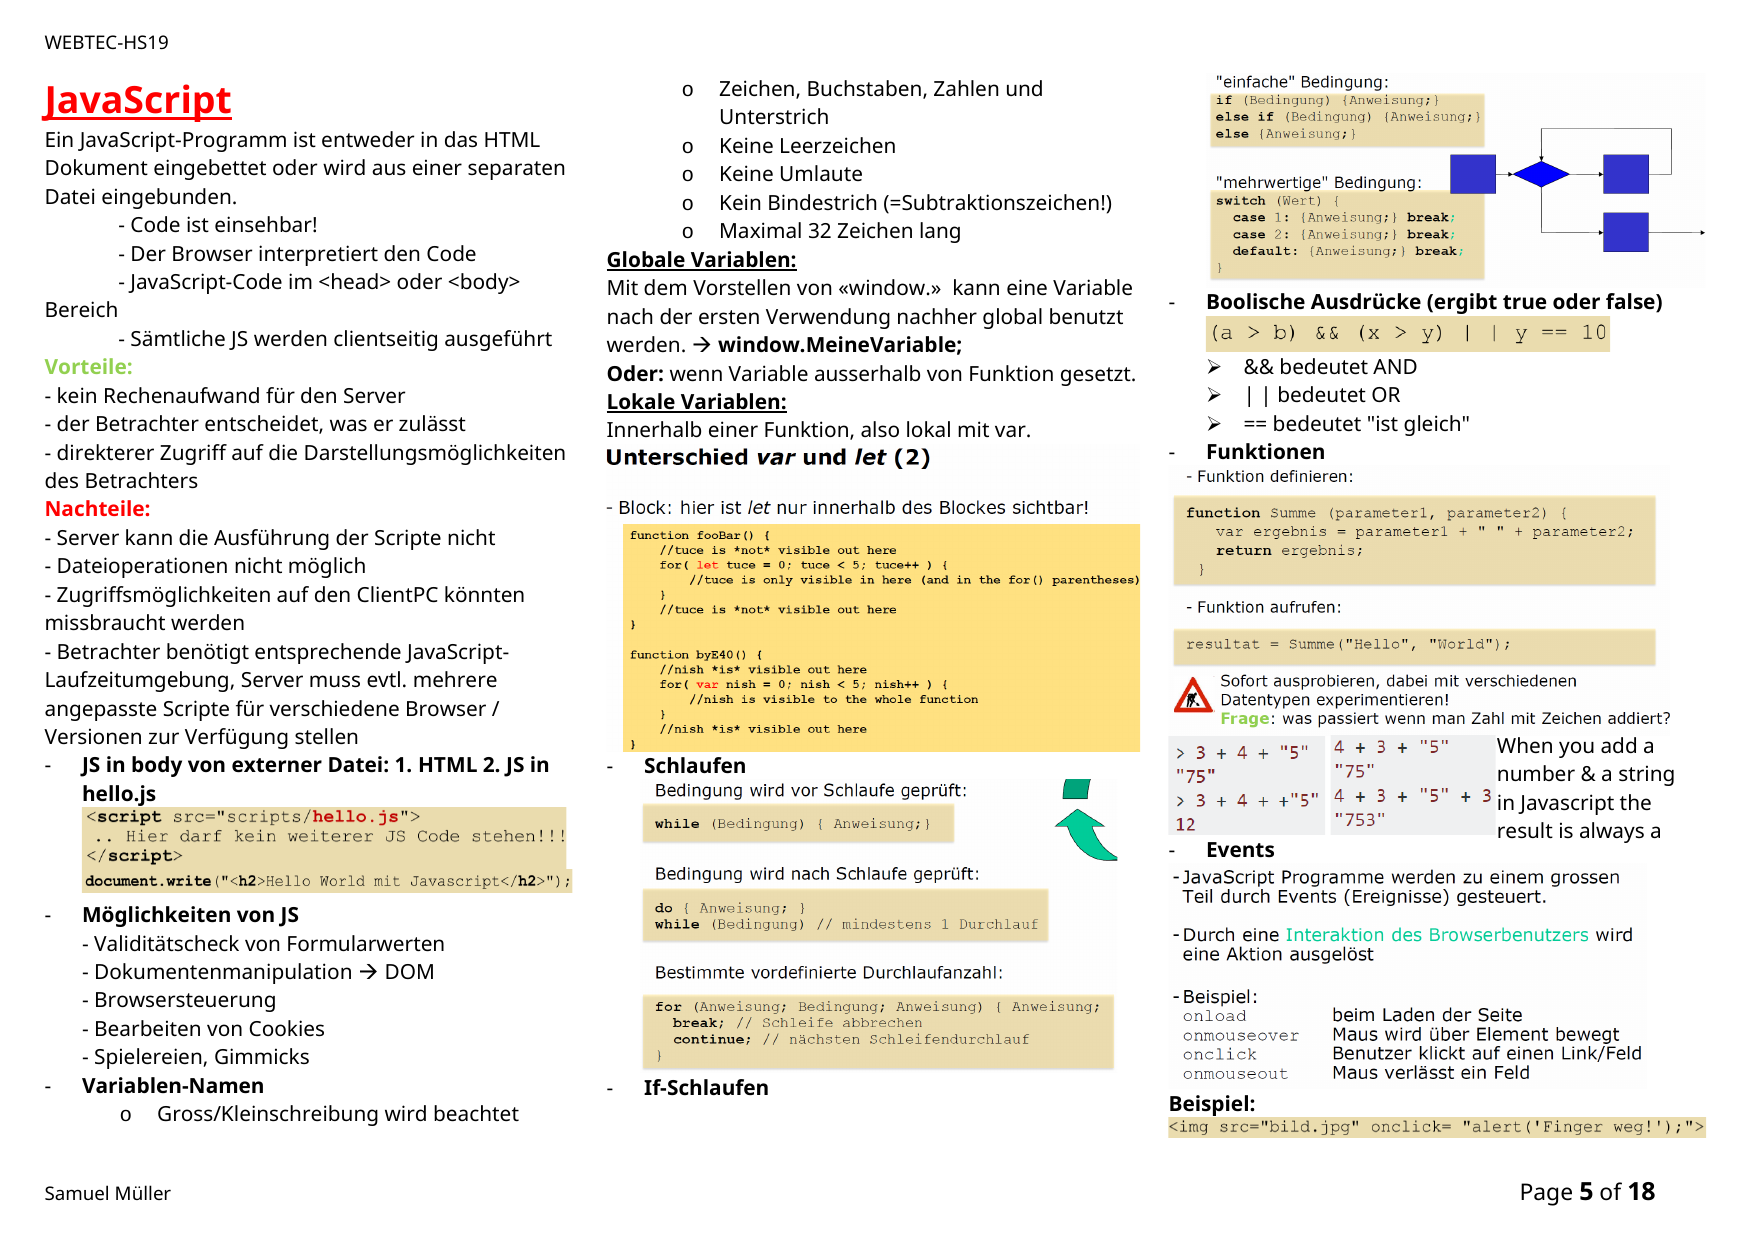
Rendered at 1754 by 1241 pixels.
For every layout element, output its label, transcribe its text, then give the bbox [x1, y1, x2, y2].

list && bedeutet AND [1206, 352, 1713, 380]
text Oder: wenn Variable ausserhalb von Funktion gesetzt. [606, 359, 1151, 387]
picture [81, 807, 573, 893]
list Keine Umlaute [681, 159, 1151, 188]
list - Bearbeiten von Cookies [82, 1014, 589, 1042]
list Events [1168, 835, 1713, 863]
text - Code ist einsehbar! [44, 210, 589, 239]
picture [1168, 863, 1648, 1089]
list == bedeutet "ist gleich" [1206, 409, 1713, 437]
picture [639, 779, 1118, 1073]
list Keine Leerzeichen [681, 131, 1151, 159]
list Maximal 32 Zeichen lang [681, 216, 1151, 245]
list - Spielereien, Gimmicks [82, 1042, 589, 1071]
list Variablen-Namen [44, 1071, 589, 1099]
picture [606, 444, 1141, 752]
text Lokale Variablen: [606, 387, 1151, 416]
list - Dokumentenmanipulation DOM [82, 957, 589, 986]
text Globale Variablen: [606, 245, 1151, 273]
list Gross/Kleinschreibung wird beachtet [119, 1099, 589, 1128]
text - Server kann die Ausführung der Scripte nicht [44, 523, 589, 551]
text Nachteile: [44, 494, 589, 523]
text - direkterer Zugriff auf die Darstellungsmöglichkeiten des Betrachters [44, 438, 589, 494]
list Boolische Ausdrücke (ergibt true oder false) [1168, 287, 1713, 316]
list Schlaufen [606, 751, 1151, 780]
text Versionen zur Verfügung stellen [44, 722, 589, 751]
text Beispiel: [1168, 1089, 1713, 1117]
text - der Betrachter entscheidet, was er zulässt [44, 409, 589, 438]
text - Betrachter benötigt entsprechende JavaScript-Laufzeitumgebung, Server muss evtl. mehrere angepasste Scripte für verschiedene Browser / [44, 637, 589, 722]
text - Sämtliche JS werden clientseitig ausgeführt [44, 324, 589, 352]
text - JavaScript-Code im <head> oder <body> Bereich [44, 267, 589, 324]
list Funktionen [1168, 437, 1713, 466]
list If-Schlaufen [606, 1073, 1151, 1101]
picture [1205, 73, 1706, 288]
text - Zugriffsmöglichkeiten auf den ClientPC könnten missbraucht werden [44, 580, 589, 637]
text Vorteile: [44, 352, 589, 381]
list - Browsersteuerung [82, 986, 589, 1014]
picture [1168, 1117, 1707, 1138]
list | | bedeutet OR [1206, 380, 1713, 409]
list - Validitätscheck von Formularwerten [82, 929, 589, 957]
text - Dateioperationen nicht möglich [44, 551, 589, 580]
text - kein Rechenaufwand für den Server [44, 381, 589, 409]
picture [1205, 316, 1611, 352]
list Kein Bindestrich (=Subtraktionszeichen!) [681, 188, 1151, 216]
text Innerhalb einer Funktion, also lokal mit var. [606, 416, 1151, 444]
text - Der Browser interpretiert den Code [44, 239, 589, 267]
list JS in body von externer Datei: 1. HTML 2. JS in hello.js [44, 751, 589, 807]
list Zeichen, Buchstaben, Zahlen und Unterstrich [681, 74, 1151, 131]
text Ein JavaScript-Programm ist entweder in das HTML Dokument eingebettet oder wird aus einer separaten Datei eingebunden. [44, 125, 589, 210]
text JavaScript [44, 74, 589, 125]
picture [1168, 465, 1671, 835]
text Mit dem Vorstellen von «window.» kann eine Variable nach der ersten Verwendung nachher global benutzt werden. window.MeineVariable; [606, 273, 1151, 359]
list Möglichkeiten von JS [44, 900, 589, 929]
